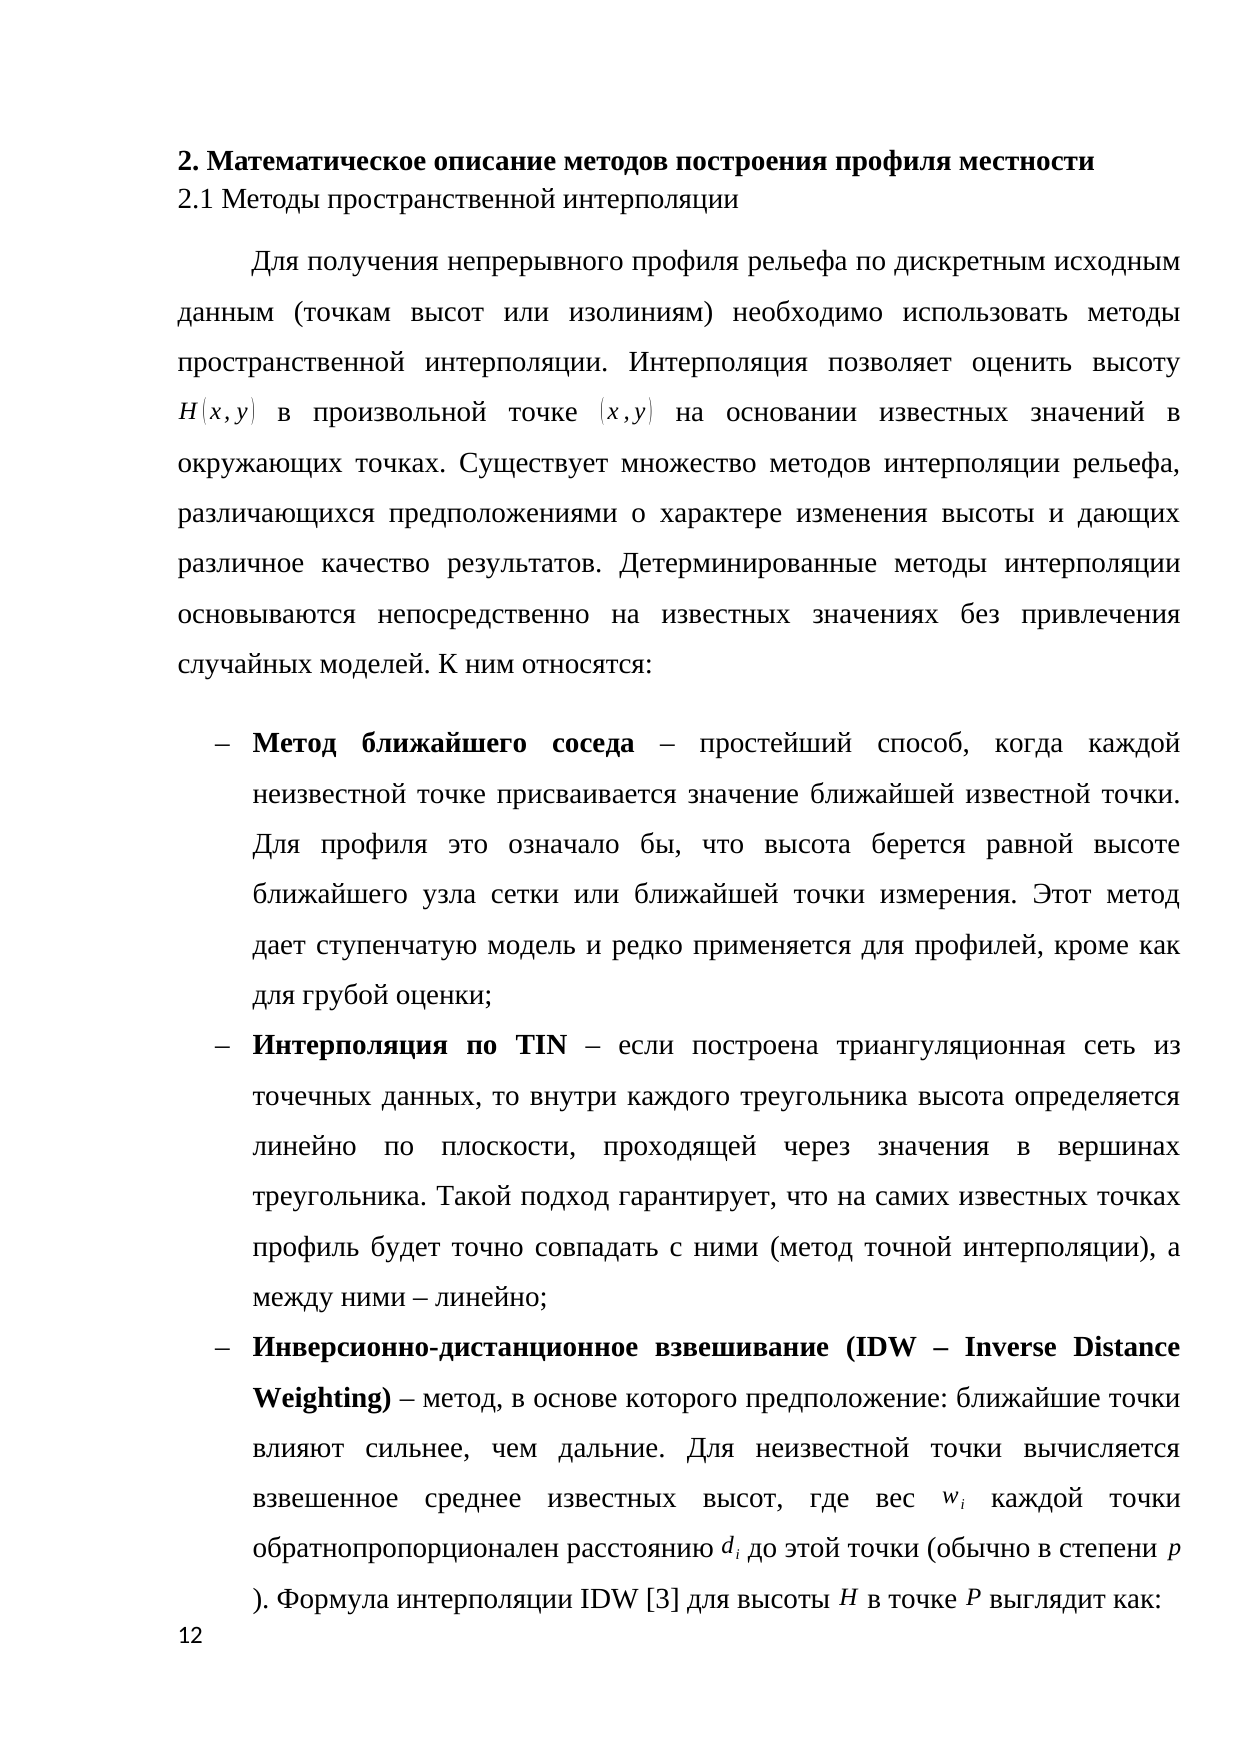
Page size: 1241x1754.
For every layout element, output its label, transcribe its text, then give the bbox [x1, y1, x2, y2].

subtitle 2. Математическое описание методов построения профиля местности [177, 143, 1181, 177]
text Для получения непрерывного профиля рельефа по дискретным исходным данным (точкам высот или изолиниям) необходимо использовать методы пространственной интерполяции. Интерполяция позволяет оценить высоту в произвольной точке на основании известных значений в окружающих точках. Существует множество методов интерполяции рельефа, различающихся предположениями о характере изменения высоты и дающих различное качество результатов. Детерминированные методы интерполяции основываются непосредственно на известных значениях без привлечения случайных моделей. К ним относятся: [177, 243, 1181, 680]
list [215, 1388, 1181, 1572]
subtitle 2.1 Методы пространственной интерполяции [177, 181, 1181, 214]
list Интерполяция по TIN – если построена триангуляционная сеть из точечных данных, то внутри каждого треугольника высота определяется линейно по плоскости, проходящей через значения в вершинах треугольника. Такой подход гарантирует, что на самих известных точках профиль будет точно совпадать с ними (метод точной интерполяции), а между ними – линейно; [215, 1057, 1181, 1342]
list Метод ближайшего соседа – простейший способ, когда каждой неизвестной точке присваивается значение ближайшей известной точки. Для профиля это означало бы, что высота берется равной высоте ближайшего узла сетки или ближайшей точки измерения. Этот метод дает ступенчатую модель и редко применяется для профилей, кроме как для грубой оценки; [215, 726, 1181, 1011]
